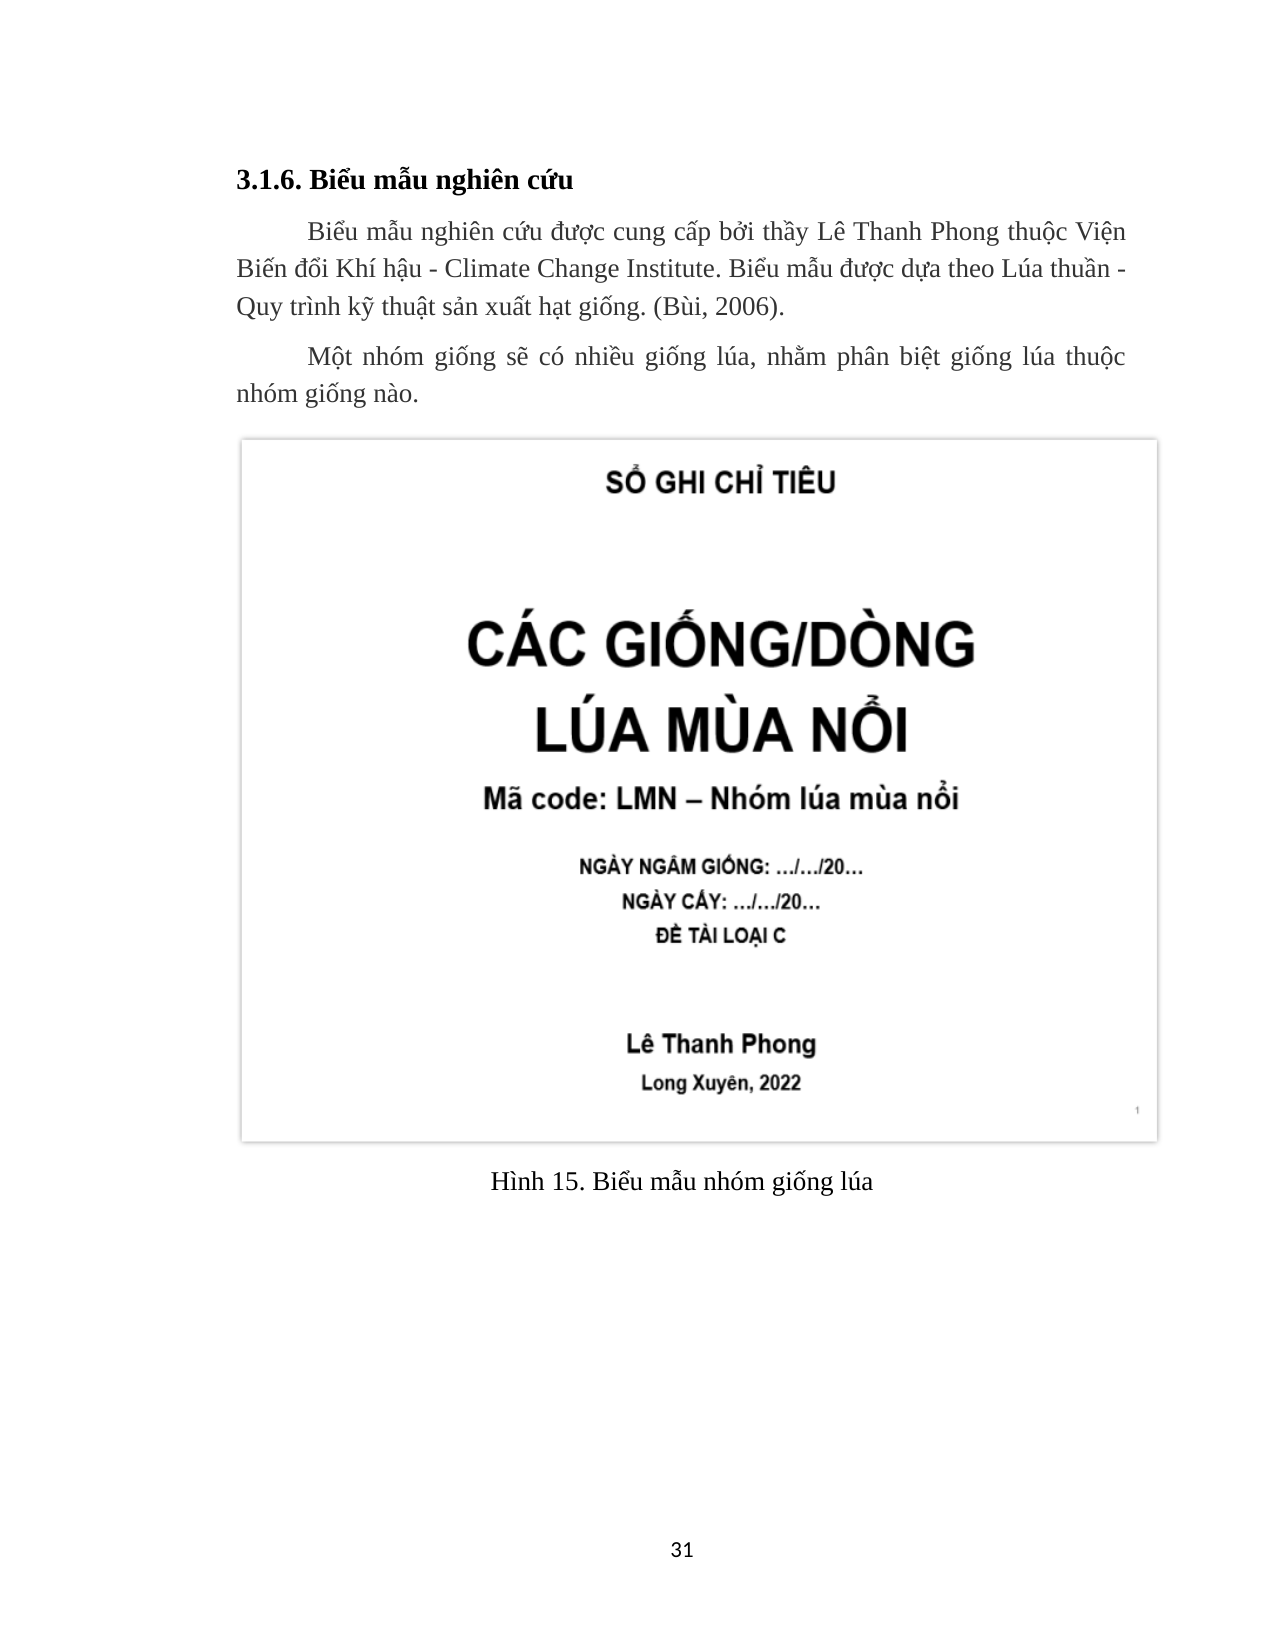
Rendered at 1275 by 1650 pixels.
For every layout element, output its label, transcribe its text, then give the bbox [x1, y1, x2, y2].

text Biểu mẫu nghiên cứu được cung cấp bởi thầy Lê Thanh Phong thuộc Viện Biến đổi Khí hậu - Climate Change Institute. Biểu mẫu được dựa theo Lúa thuần - Quy trình kỹ thuật sản xuất hạt giống. (Bùi, 2006). [236, 215, 1127, 321]
picture [236, 426, 1170, 1148]
text Một nhóm giống sẽ có nhiều giống lúa, nhằm phân biệt giống lúa thuộc nhóm giống nào. [236, 339, 1127, 408]
text Hình 15. Biểu mẫu nhóm giống lúa [236, 1166, 1127, 1197]
subtitle 3.1.6. Biểu mẫu nghiên cứu [236, 162, 1127, 196]
